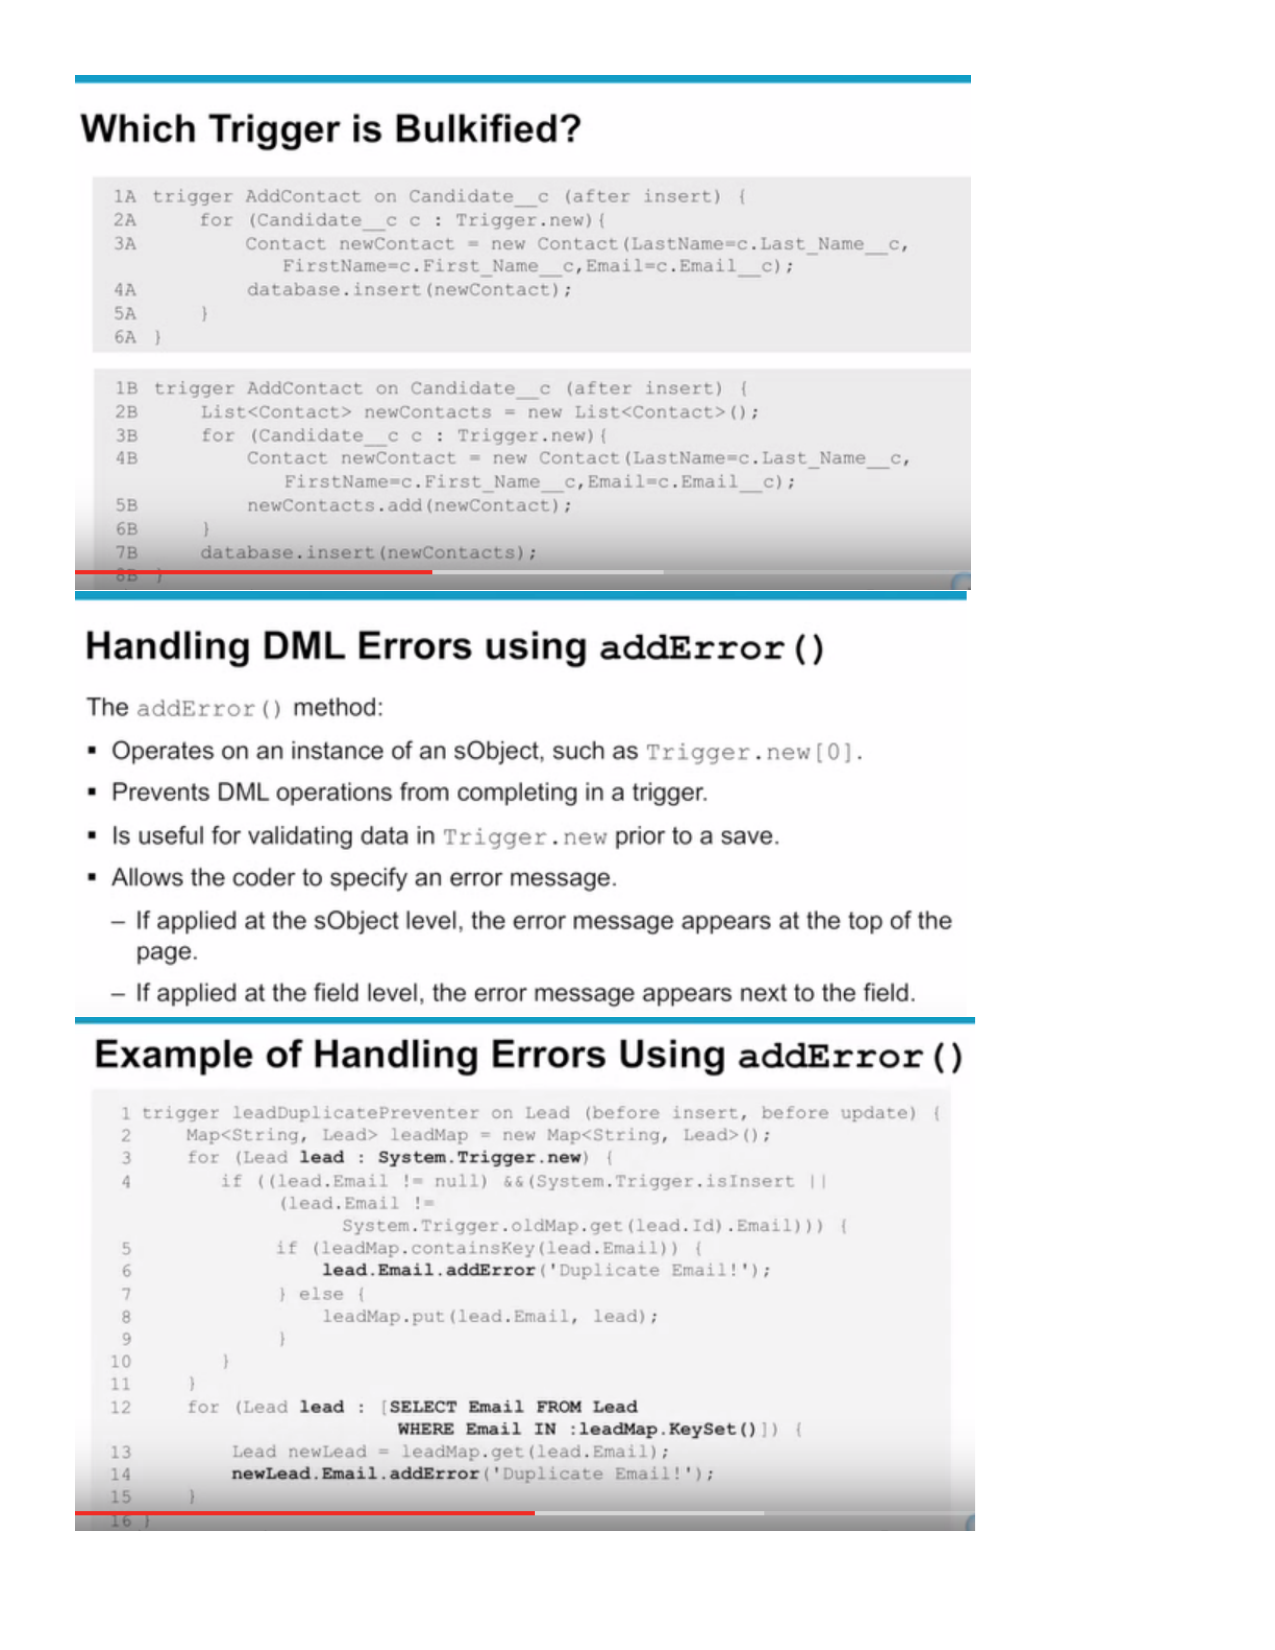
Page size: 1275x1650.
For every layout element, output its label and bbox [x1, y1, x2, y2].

picture [75, 591, 967, 1016]
picture [75, 75, 971, 590]
picture [75, 1017, 976, 1531]
